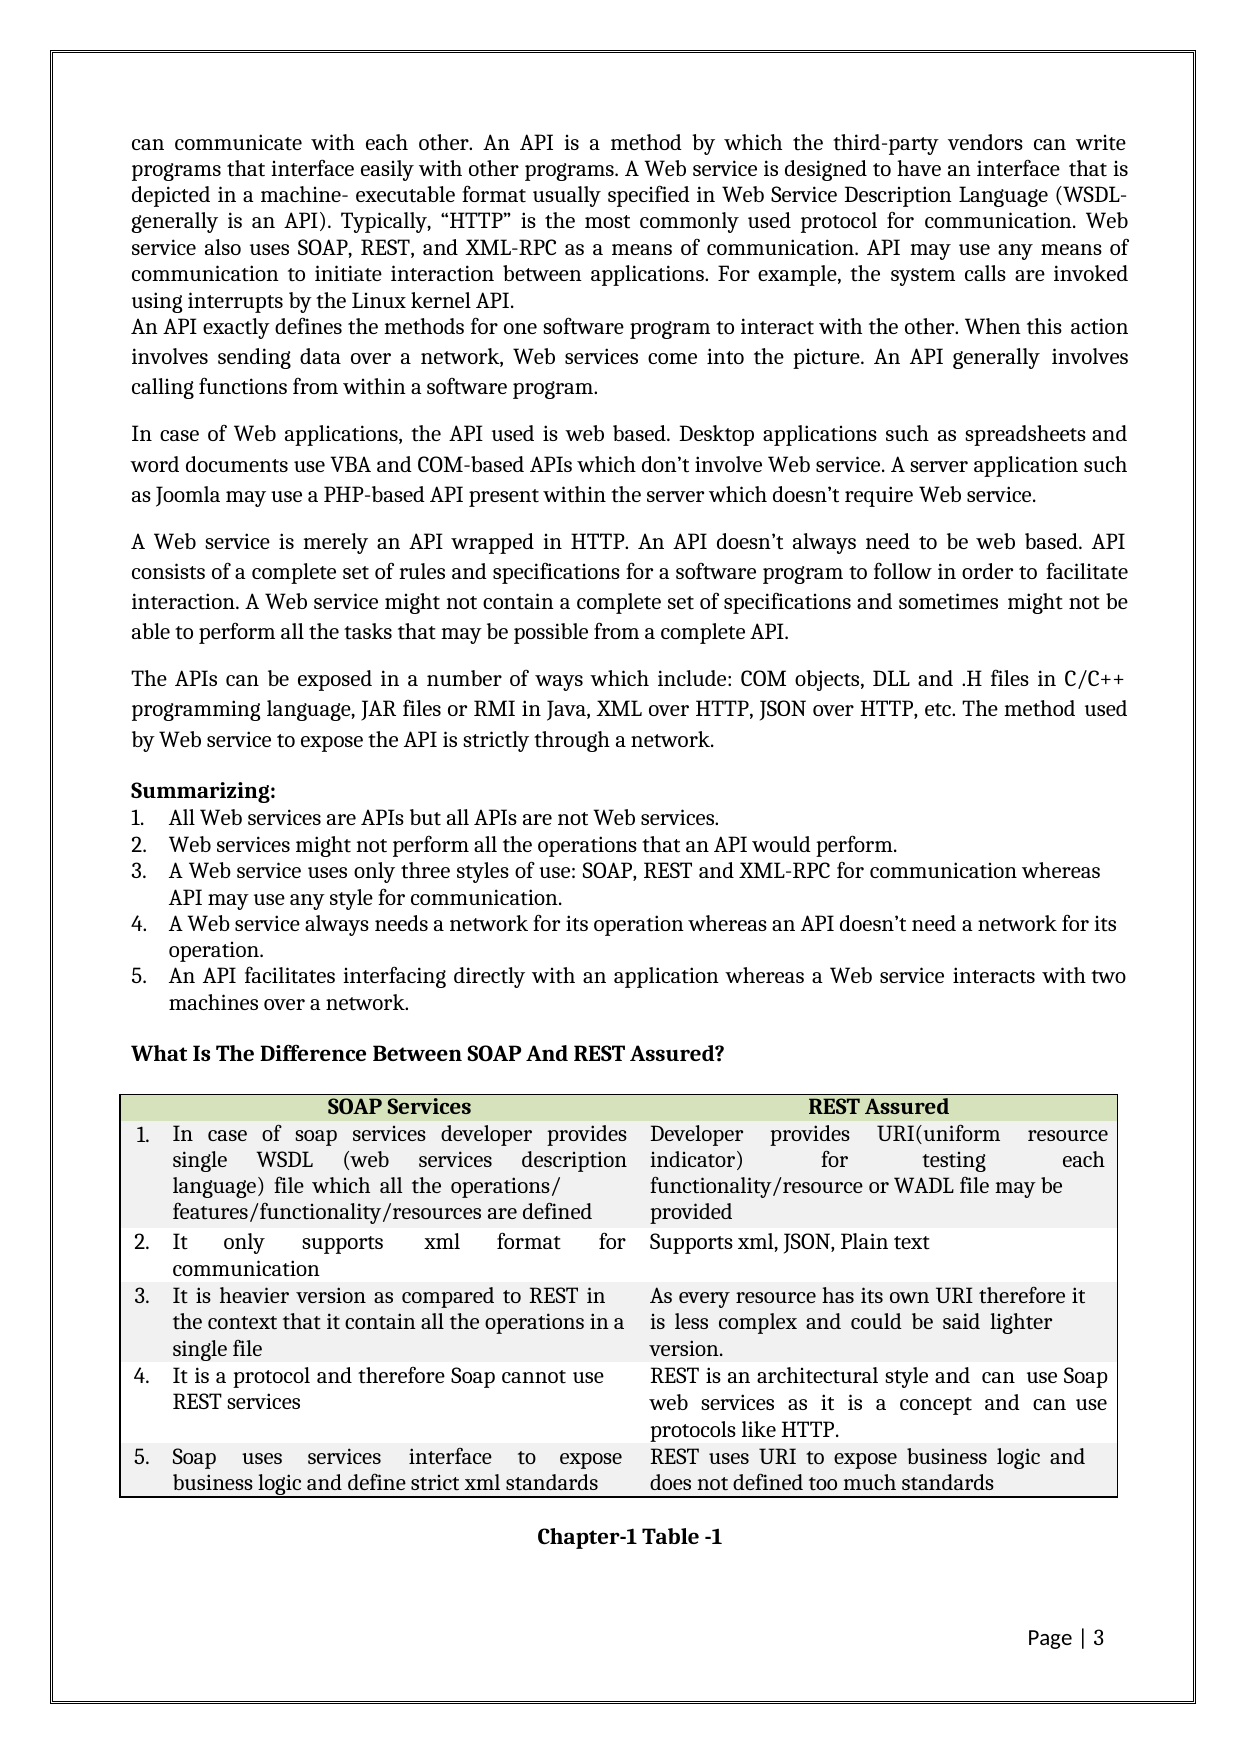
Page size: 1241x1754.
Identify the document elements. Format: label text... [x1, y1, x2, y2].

table_cell As every resource has its own URI therefore it is less complex and could be said lighter version. [638, 1282, 1117, 1362]
table_cell 1. [121, 1121, 160, 1228]
table_header [121, 1095, 160, 1121]
list Web services might not perform all the operations that an API would perform. [131, 831, 1193, 858]
text can communicate with each other. An API is a method by which the third-party vendors can write programs that interface easily with other programs. A Web service is designed to have an interface that is depicted in a machine- executable format usually specified in Web Service Description Language (WSDL- generally is an API). Typically, “HTTP” is the most commonly used protocol for communication. Web service also uses SOAP, REST, and XML-RPC as a means of communication. API may use any means of communication to initiate interaction between applications. For example, the system calls are invoked using interrupts by the Linux kernel API. [131, 129, 1128, 314]
table_header SOAP Services [160, 1095, 638, 1121]
table_cell 5. [121, 1443, 160, 1496]
table_cell It is heavier version as compared to REST in the context that it contain all the operations in a single file [160, 1282, 638, 1362]
list A Web service uses only three styles of use: SOAP, REST and XML-RPC for communication whereas API may use any style for communication. [131, 858, 1128, 911]
subtitle Summarizing: [131, 777, 1193, 804]
table_cell REST uses URI to expose business logic and does not defined too much standards [638, 1443, 1117, 1496]
text A Web service is merely an API wrapped in HTTP. An API doesn’t always need to be web based. API consists of a complete set of rules and specifications for a software program to follow in order to facilitate interaction. A Web service might not contain a complete set of specifications and sometimes might not be able to perform all the tasks that may be possible from a complete API. [131, 528, 1128, 646]
table_cell It only supports xml format for communication [160, 1228, 638, 1282]
text In case of Web applications, the API used is web based. Desktop applications such as spreadsheets and word documents use VBA and COM-based APIs which don’t involve Web service. A server application such as Joomla may use a PHP-based API present within the server which doesn’t require Web service. [131, 421, 1128, 508]
table_cell 4. [121, 1363, 160, 1443]
text An API exactly defines the methods for one software program to interact with the other. When this action involves sending data over a network, Web services come into the picture. An API generally involves calling functions from within a software program. [131, 314, 1128, 401]
list A Web service always needs a network for its operation whereas an API doesn’t need a network for its operation. [131, 911, 1128, 963]
table_cell In case of soap services developer provides single WSDL (web services description language) file which all the operations/ features/functionality/resources are defined [160, 1121, 638, 1228]
table_header REST Assured [638, 1095, 1117, 1121]
table_cell It is a protocol and therefore Soap cannot use REST services [160, 1363, 638, 1443]
table_cell Developer provides URI(uniform resource indicator) for testing each functionality/resource or WADL file may be provided [638, 1121, 1117, 1228]
table_cell Supports xml, JSON, Plain text [638, 1228, 1117, 1282]
text Chapter-1 Table -1 [100, 1524, 1159, 1550]
text The APIs can be exposed in a number of ways which include: COM objects, DLL and .H files in C/C++ programming language, JAR files or RMI in Java, XML over HTTP, JSON over HTTP, etc. The method used by Web service to expose the API is strictly through a network. [131, 666, 1128, 753]
subtitle What Is The Difference Between SOAP And REST Assured? [131, 1041, 1193, 1067]
list All Web services are APIs but all APIs are not Web services. [131, 804, 1193, 831]
table_cell 3. [121, 1282, 160, 1362]
table_cell Soap uses services interface to expose business logic and define strict xml standards [160, 1443, 638, 1496]
table_cell 2. [121, 1228, 160, 1282]
table_cell REST is an architectural style and can use Soap web services as it is a concept and can use protocols like HTTP. [638, 1363, 1117, 1443]
list An API facilitates interfacing directly with an application whereas a Web service interacts with two machines over a network. [131, 963, 1128, 1016]
